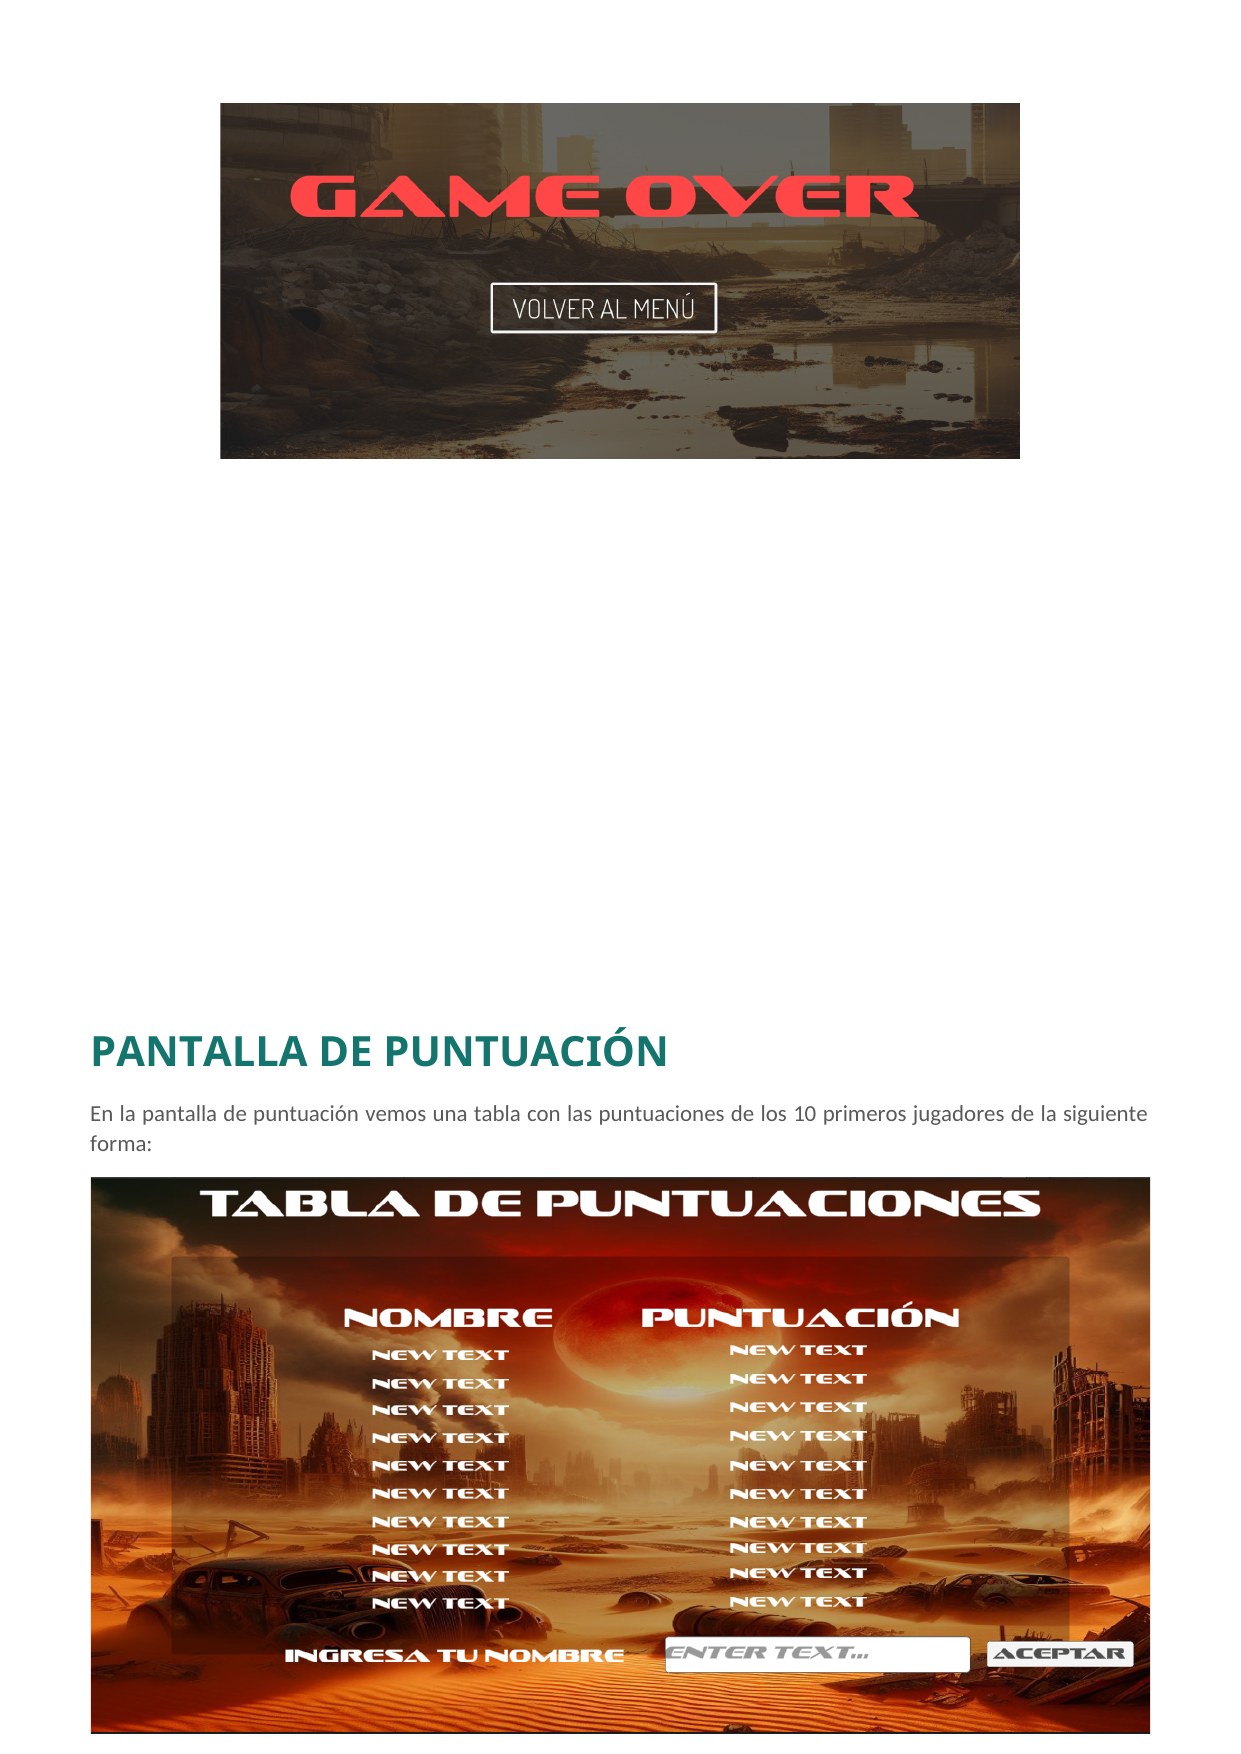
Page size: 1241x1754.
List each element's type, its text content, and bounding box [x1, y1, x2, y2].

text En la pantalla de puntuación vemos una tabla con las puntuaciones de los 10 primeros jugadores de la siguiente forma: [90, 1099, 1150, 1157]
picture [220, 103, 1020, 459]
picture [90, 1177, 1151, 1734]
subtitle PANTALLA DE PUNTUACIÓN [90, 1021, 1150, 1078]
